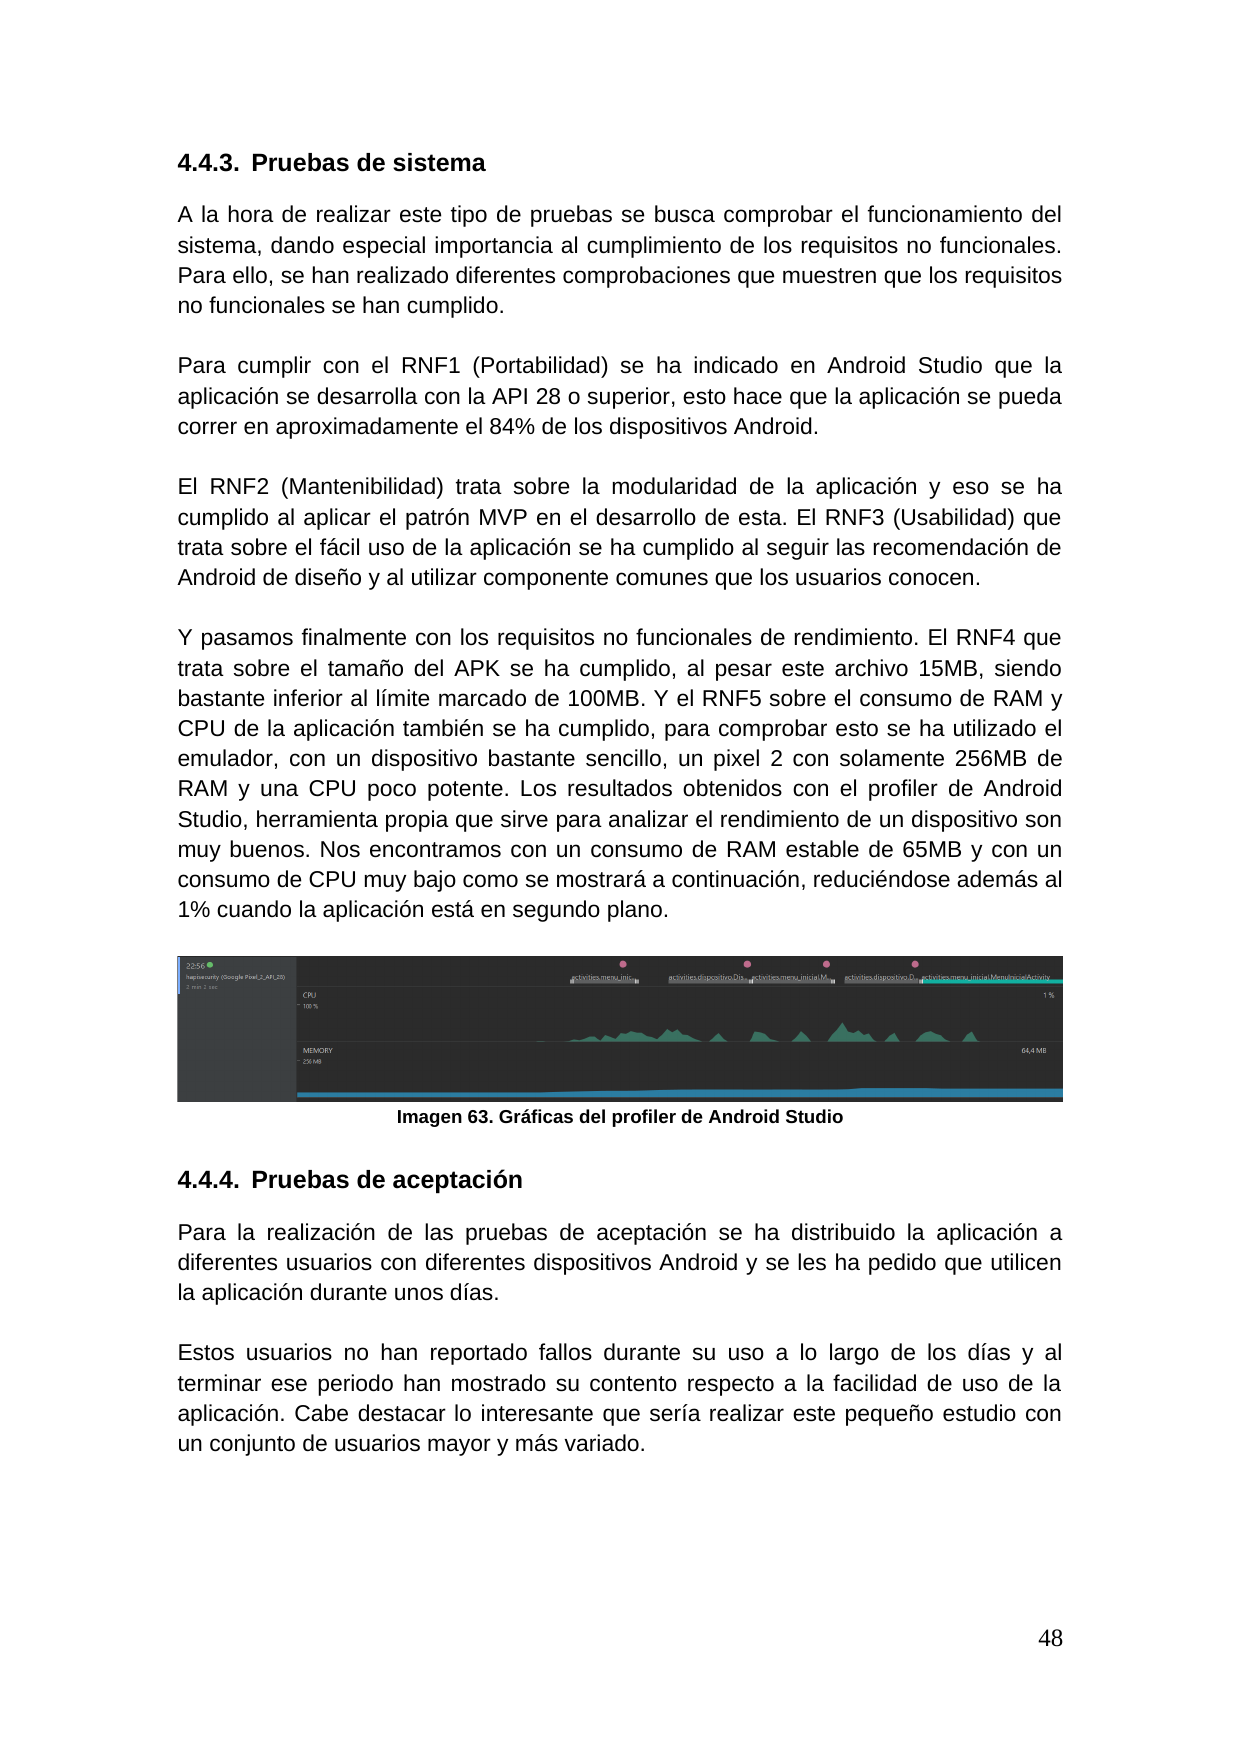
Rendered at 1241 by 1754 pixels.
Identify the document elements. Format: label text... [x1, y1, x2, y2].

text Para cumplir con el RNF1 (Portabilidad) se ha indicado en Android Studio que la aplicación se desarrolla con la API 28 o superior, esto hace que la aplicación se pueda correr en aproximadamente el 84% de los dispositivos Android. [177, 352, 1063, 439]
text A la hora de realizar este tipo de pruebas se busca comprobar el funcionamiento del sistema, dando especial importancia al cumplimiento de los requisitos no funcionales. Para ello, se han realizado diferentes comprobaciones que muestren que los requisitos no funcionales se han cumplido. [177, 201, 1063, 318]
subtitle Pruebas de sistema [177, 148, 1063, 176]
subtitle Pruebas de aceptación [177, 1165, 1063, 1193]
text Para la realización de las pruebas de aceptación se ha distribuido la aplicación a diferentes usuarios con diferentes dispositivos Android y se les ha pedido que utilicen la aplicación durante unos días. [177, 1218, 1063, 1305]
text Y pasamos finalmente con los requisitos no funcionales de rendimiento. El RNF4 que trata sobre el tamaño del APK se ha cumplido, al pesar este archivo 15MB, siendo bastante inferior al límite marcado de 100MB. Y el RNF5 sobre el consumo de RAM y CPU de la aplicación también se ha cumplido, para comprobar esto se ha utilizado el emulador, con un dispositivo bastante sencillo, un pixel 2 con solamente 256MB de RAM y una CPU poco potente. Los resultados obtenidos con el profiler de Android Studio, herramienta propia que sirve para analizar el rendimiento de un dispositivo son muy buenos. Nos encontramos con un consumo de RAM estable de 65MB y con un consumo de CPU muy bajo como se mostrará a continuación, reduciéndose además al 1% cuando la aplicación está en segundo plano. [177, 624, 1063, 922]
text Imagen 63. Gráficas del profiler de Android Studio [177, 1106, 1063, 1127]
picture [177, 956, 1063, 1102]
text El RNF2 (Mantenibilidad) trata sobre la modularidad de la aplicación y eso se ha cumplido al aplicar el patrón MVP en el desarrollo de esta. El RNF3 (Usabilidad) que trata sobre el fácil uso de la aplicación se ha cumplido al seguir las recomendación de Android de diseño y al utilizar componente comunes que los usuarios conocen. [177, 473, 1063, 590]
text Estos usuarios no han reportado fallos durante su uso a lo largo de los días y al terminar ese periodo han mostrado su contento respecto a la facilidad de uso de la aplicación. Cabe destacar lo interesante que sería realizar este pequeño estudio con un conjunto de usuarios mayor y más variado. [177, 1339, 1063, 1456]
